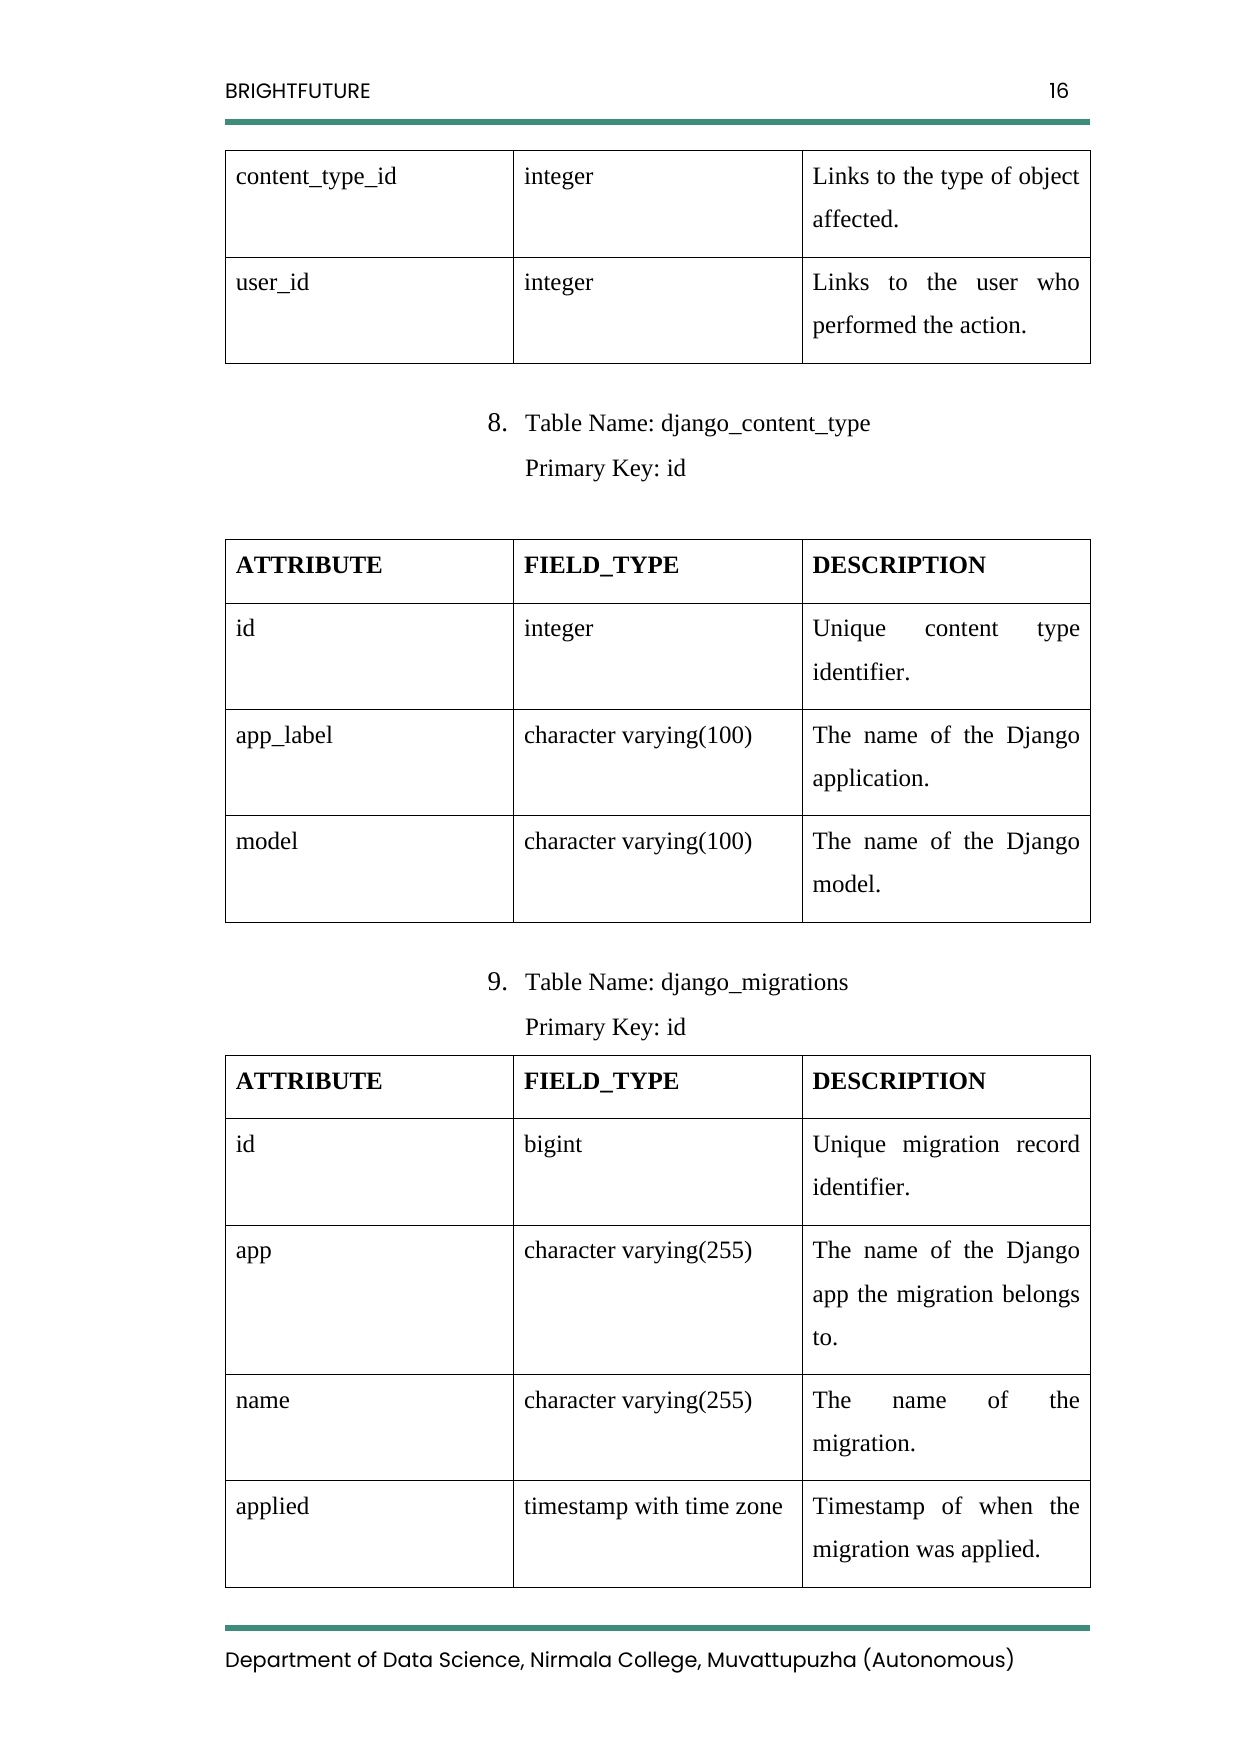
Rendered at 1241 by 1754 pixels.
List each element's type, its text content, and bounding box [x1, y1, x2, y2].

table_cell id [226, 1119, 513, 1224]
table_cell Links to the type of object affected. [803, 151, 1090, 256]
table_cell content_type_id [226, 151, 513, 256]
table_cell character varying(255) [514, 1375, 802, 1480]
table_cell id [226, 604, 513, 709]
table_cell bigint [514, 1119, 802, 1224]
table_cell The name of the Django model. [803, 816, 1090, 922]
table_header ATTRIBUTE [226, 1056, 513, 1118]
table_cell applied [226, 1481, 513, 1587]
table_header DESCRIPTION [803, 1056, 1090, 1118]
table_cell timestamp with time zone [514, 1481, 802, 1587]
list Table Name: django_content_type [487, 406, 1090, 437]
text Primary Key: id [450, 1012, 1090, 1041]
text Primary Key: id [450, 453, 1090, 482]
table_cell The name of the Django application. [803, 710, 1090, 815]
table_header DESCRIPTION [803, 540, 1090, 602]
table_cell Timestamp of when the migration was applied. [803, 1481, 1090, 1587]
table_cell Unique migration record identifier. [803, 1119, 1090, 1224]
table_cell integer [514, 258, 802, 363]
table_header ATTRIBUTE [226, 540, 513, 602]
table_cell character varying(100) [514, 710, 802, 815]
list Table Name: django_migrations [487, 965, 1090, 996]
table_cell character varying(255) [514, 1226, 802, 1374]
table_header FIELD_TYPE [514, 540, 802, 602]
table_cell app [226, 1226, 513, 1374]
table_cell The name of the migration. [803, 1375, 1090, 1480]
table_cell integer [514, 604, 802, 709]
table_cell integer [514, 151, 802, 256]
table_cell Unique content type identifier. [803, 604, 1090, 709]
table_cell The name of the Django app the migration belongs to. [803, 1226, 1090, 1374]
table_cell name [226, 1375, 513, 1480]
table_cell user_id [226, 258, 513, 363]
table_cell app_label [226, 710, 513, 815]
table_cell model [226, 816, 513, 922]
table_header FIELD_TYPE [514, 1056, 802, 1118]
table_cell Links to the user who performed the action. [803, 258, 1090, 363]
table_cell character varying(100) [514, 816, 802, 922]
